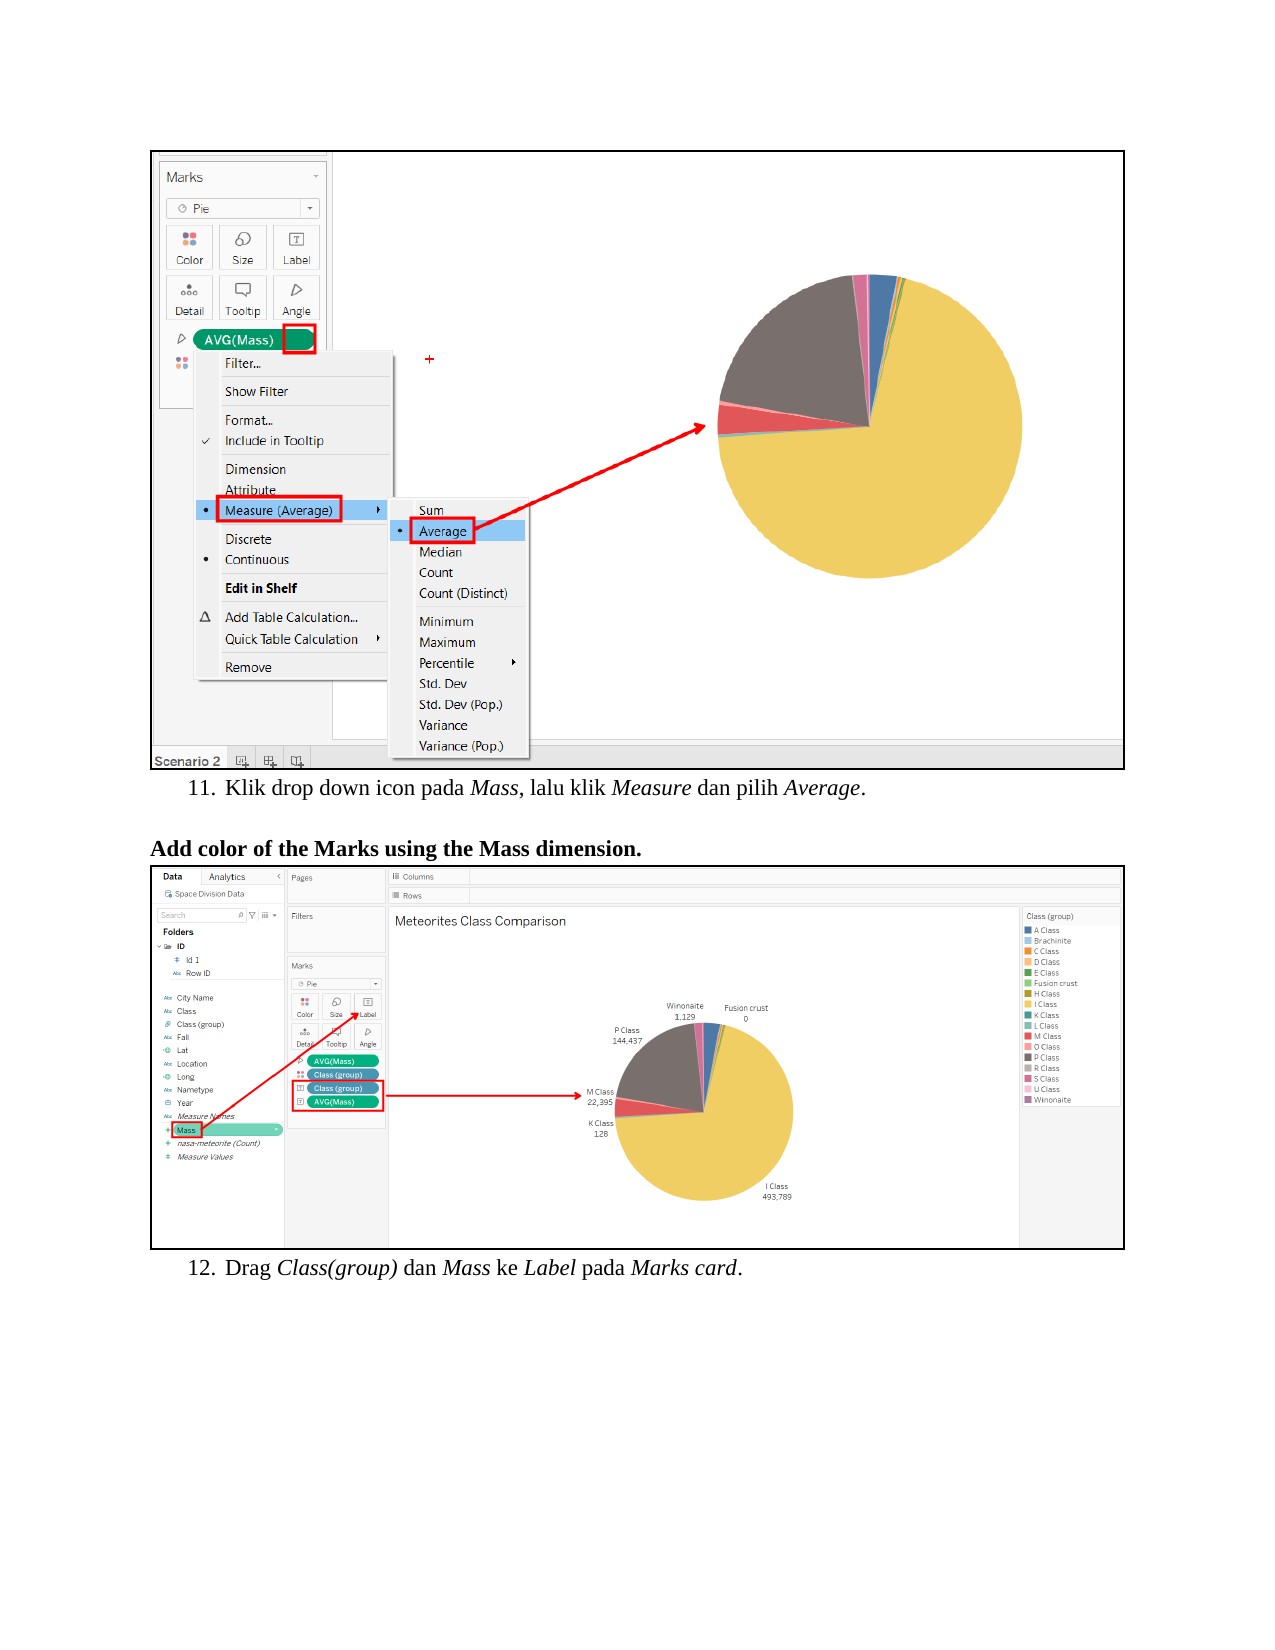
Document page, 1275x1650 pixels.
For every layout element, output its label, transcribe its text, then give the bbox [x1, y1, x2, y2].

text Add color of the Marks using the Mass dimension. [150, 834, 1125, 861]
list Drag Class(group) dan Mass ke Label pada Marks card. [187, 1254, 1125, 1280]
list Klik drop down icon pada Mass, lalu klik Measure dan pilih Average. [187, 774, 1125, 801]
picture [152, 867, 1123, 1248]
picture [152, 152, 1123, 768]
